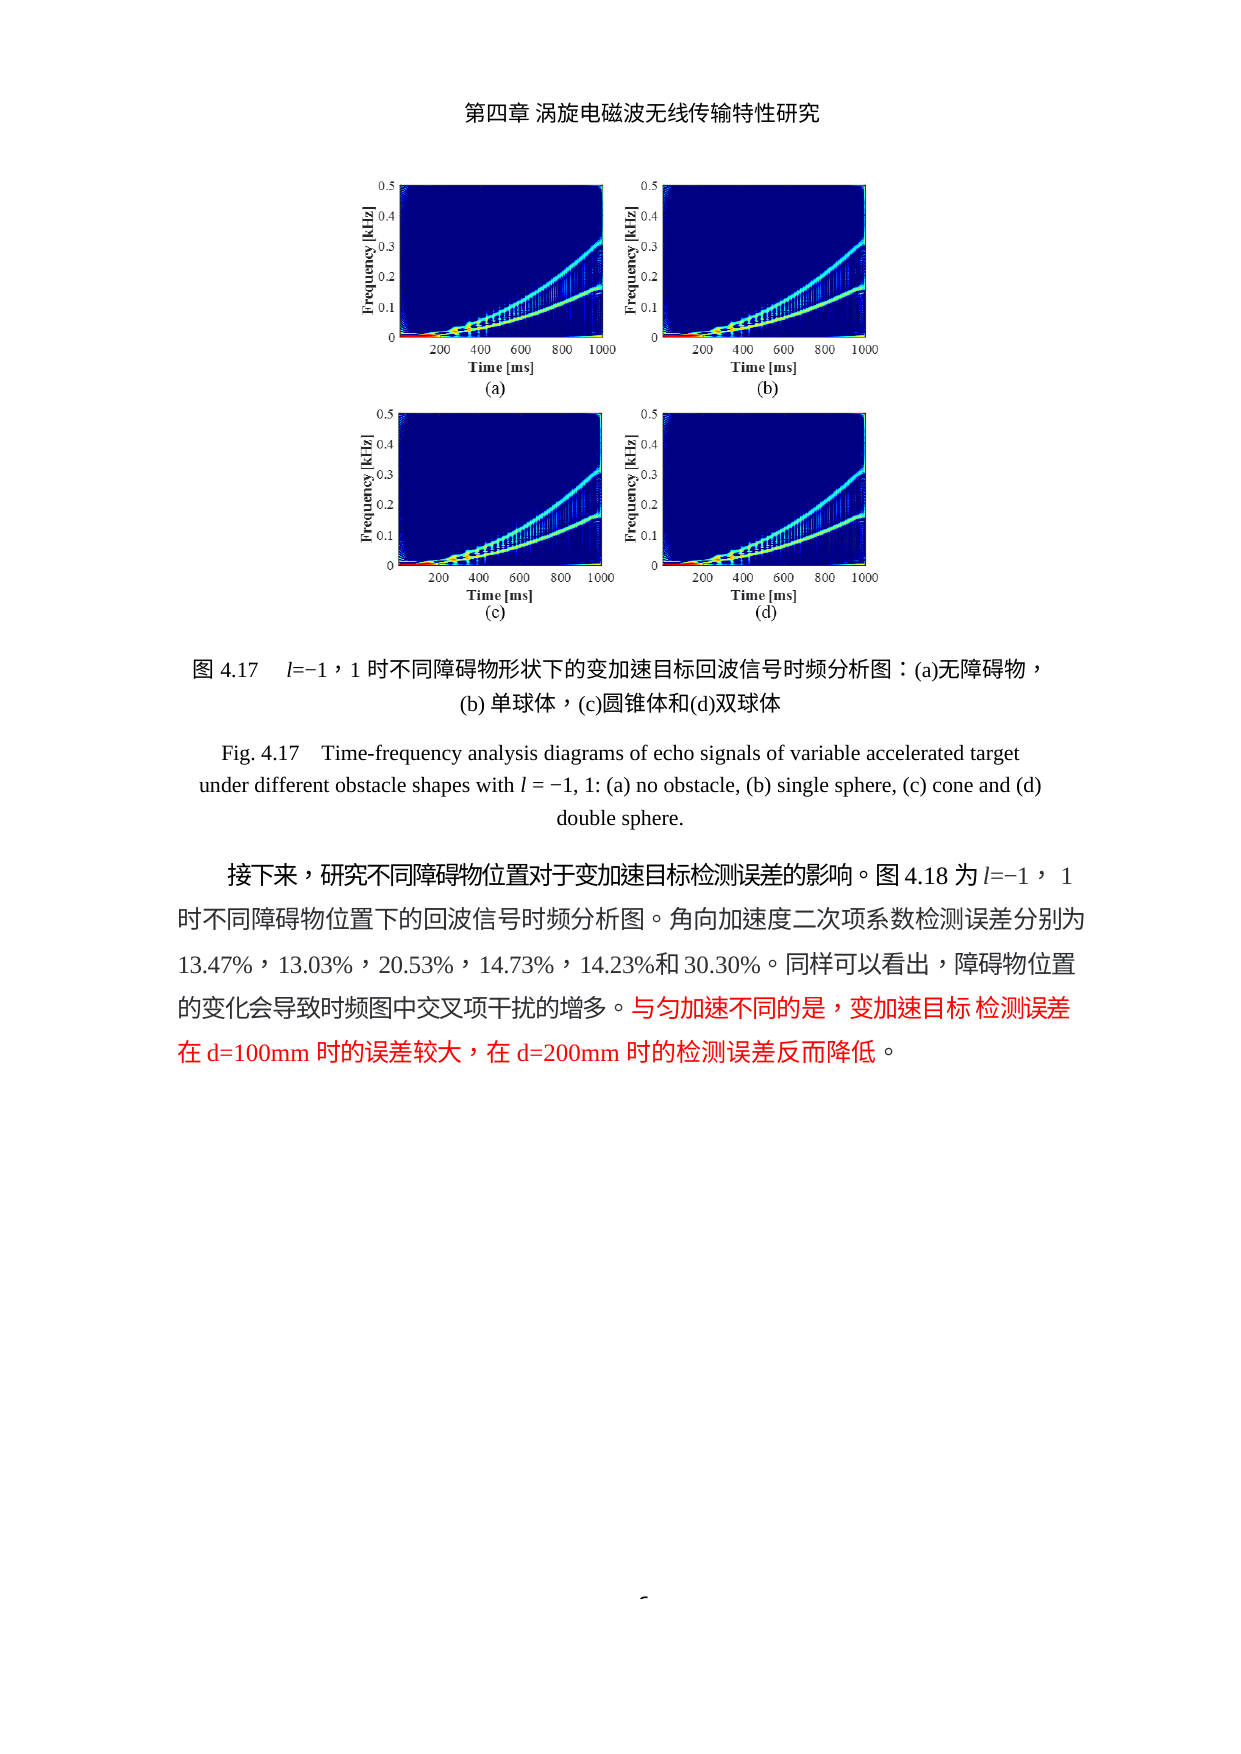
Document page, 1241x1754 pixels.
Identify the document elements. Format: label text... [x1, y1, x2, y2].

text 接下来，研究不同障碍物位置对于变加速目标检测误差的影响。图 4.18 为 l=−1， 1 时不同障碍物位置下的回波信号时频分析图。角向加速度二次项系数检测误差分别为 13.47%，13.03%，20.53%，14.73%，14.23%和 30.30%。同样可以看出，障碍物位置的变化会导致时频图中交叉项干扰的增多。与匀加速不同的是，变加速目标 检测误差在 d=100mm 时的误差较大，在 d=200mm 时的检测误差反而降低。 [177, 858, 1088, 1069]
text Fig. 4.17 Time-frequency analysis diagrams of echo signals of variable accelerated target under different obstacle shapes with l = −1, 1: (a) no obstacle, (b) single sphere, (c) cone and (d) double sphere. [193, 740, 1047, 830]
text 第四章 涡旋电磁波无线传输特性研究 [310, 98, 974, 128]
picture [346, 159, 900, 633]
text 图 4.17 l=−1，1 时不同障碍物形状下的变加速目标回波信号时频分析图：(a)无障碍物，(b) 单球体，(c)圆锥体和(d)双球体 [180, 654, 1060, 718]
